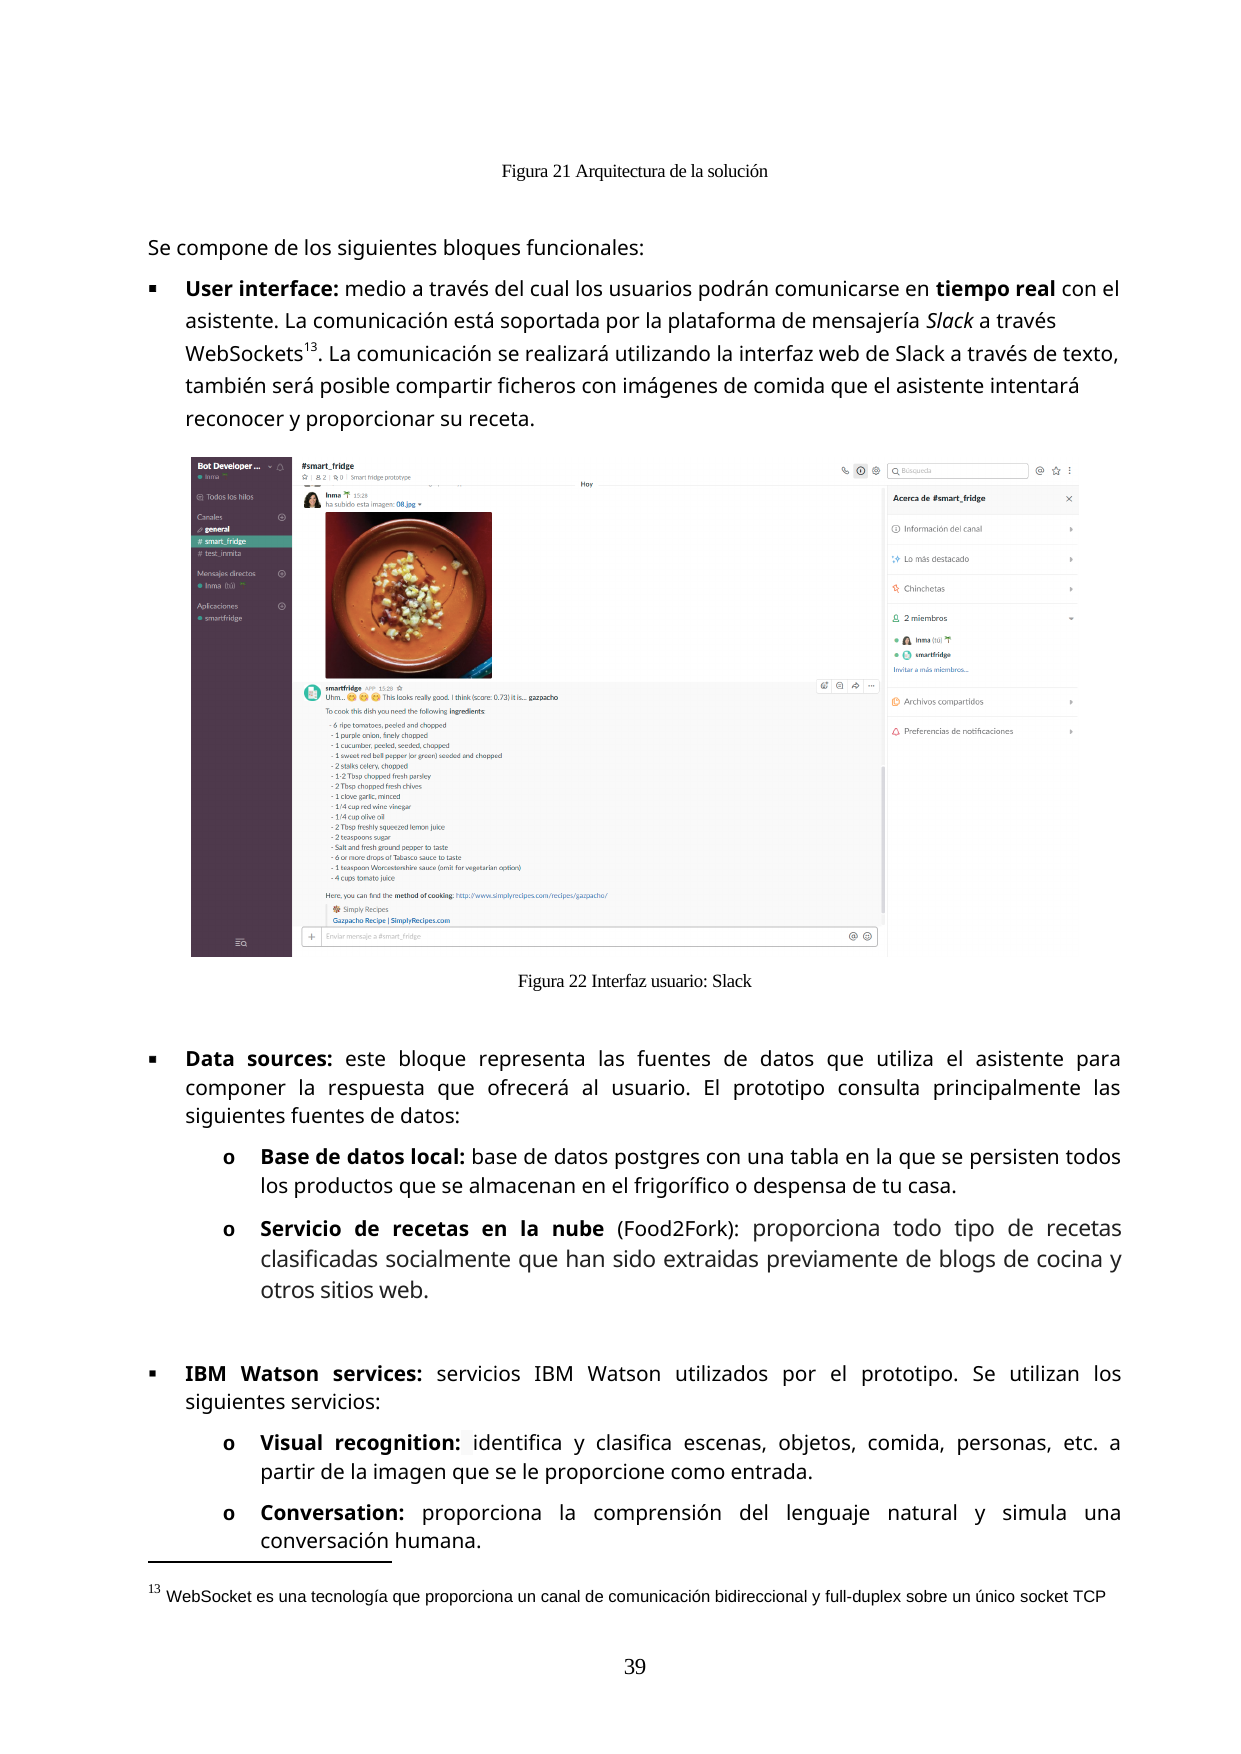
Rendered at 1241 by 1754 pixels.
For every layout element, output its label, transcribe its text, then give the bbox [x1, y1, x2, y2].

list Data sources: este bloque representa las fuentes de datos que utiliza el asistente para componer la respuesta que ofrecerá al usuario. El prototipo consulta principalmente las siguientes fuentes de datos: [148, 1044, 1122, 1130]
text Se compone de los siguientes bloques funcionales: [148, 233, 1122, 261]
list IBM Watson services: servicios IBM Watson utilizados por el prototipo. Se utilizan los siguientes servicios: [148, 1359, 1122, 1416]
list Servicio de recetas en la nube (Food2Fork): proporciona todo tipo de recetas clasificadas socialmente que han sido extraidas previamente de blogs de cocina y otros sitios web. [223, 1212, 1122, 1306]
list Base de datos local: base de datos postgres con una tabla en la que se persisten todos los productos que se almacenan en el frigorífico o despensa de tu casa. [223, 1142, 1122, 1199]
picture [191, 457, 1079, 957]
list Visual recognition: identifica y clasifica escenas, objetos, comida, personas, etc. a partir de la imagen que se le proporcione como entrada. [223, 1428, 1122, 1485]
list Conversation: proporciona la comprensión del lenguaje natural y simula una conversación humana. [223, 1498, 1122, 1555]
list User interface: medio a través del cual los usuarios podrán comunicarse en tiempo real con el asistente. La comunicación está soportada por la plataforma de mensajería Slack a través WebSockets. La comunicación se realizará utilizando la interfaz web de Slack a través de texto, también será posible compartir ficheros con imágenes de comida que el asistente intentará reconocer y proporcionar su receta. [148, 274, 1122, 432]
